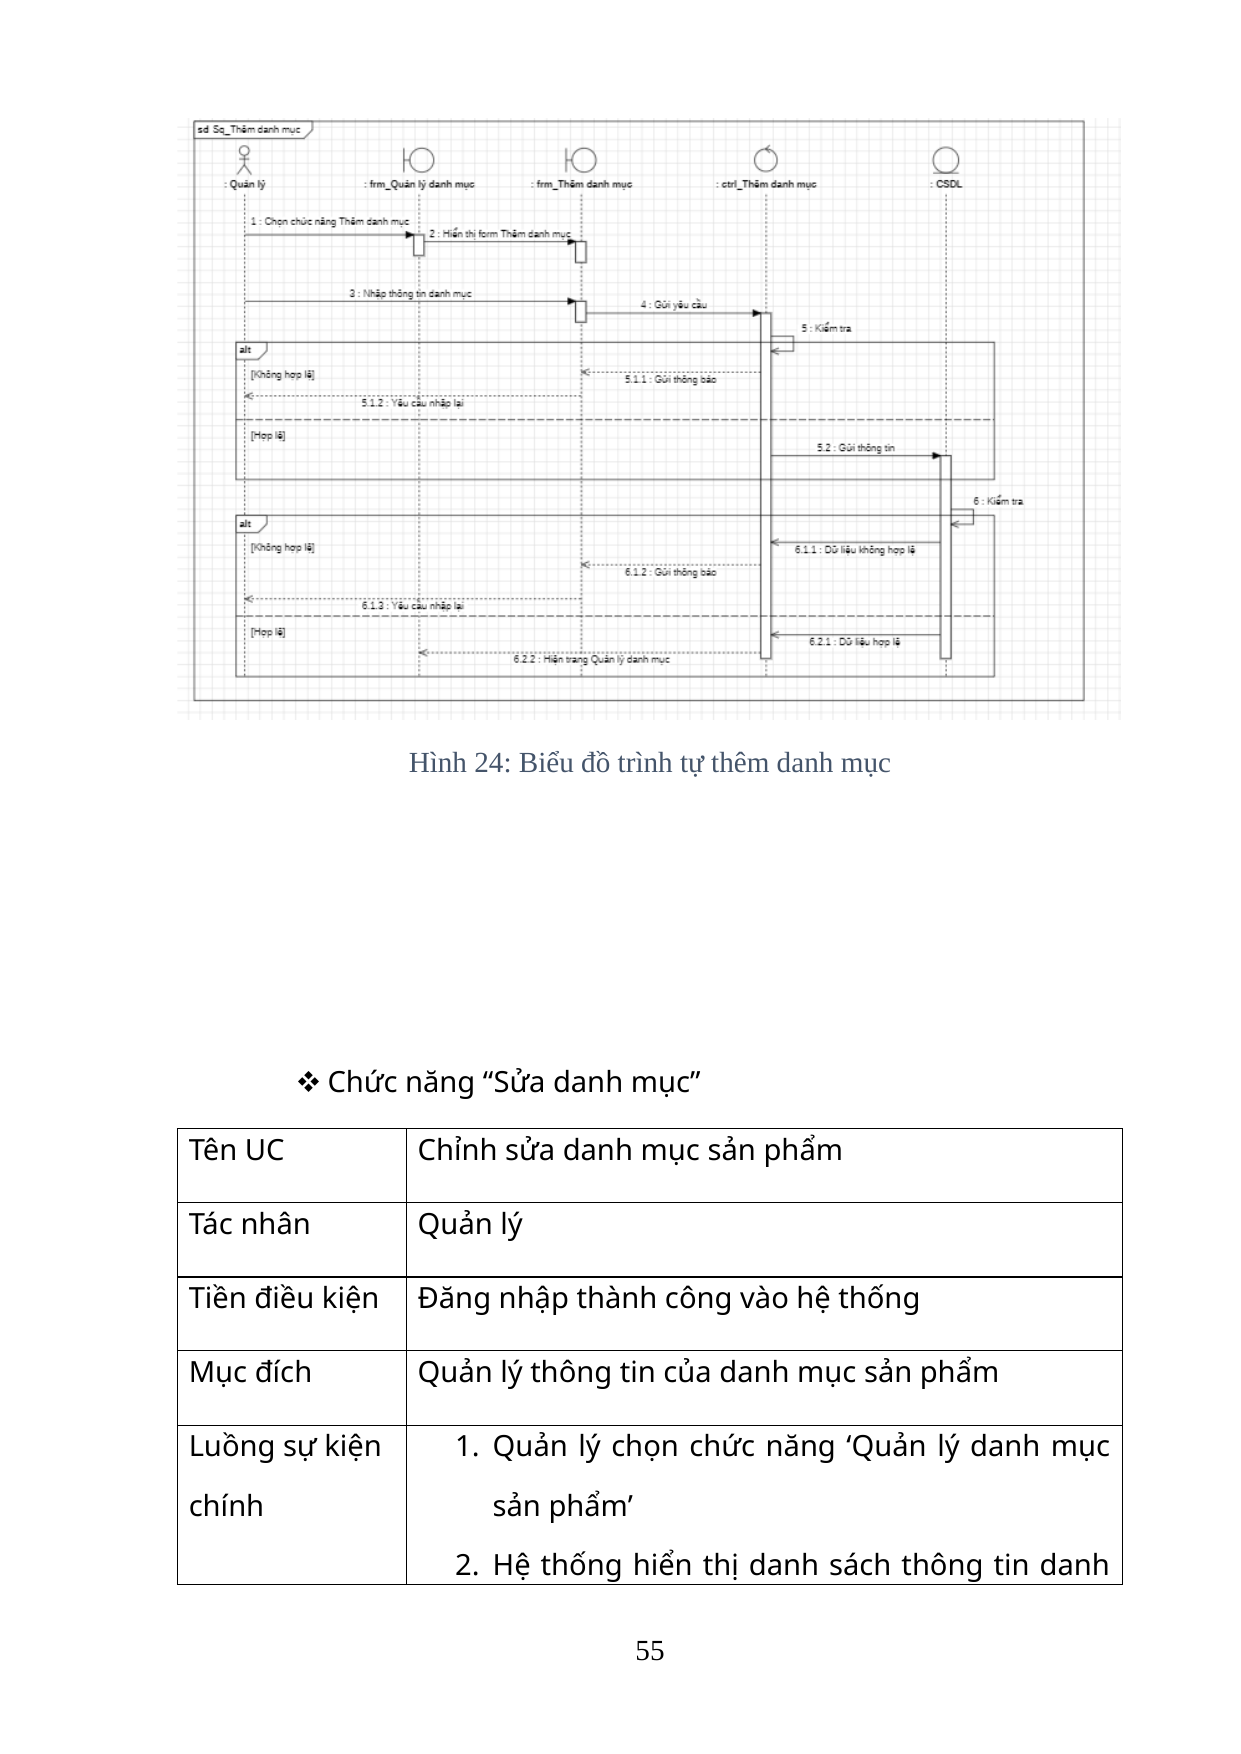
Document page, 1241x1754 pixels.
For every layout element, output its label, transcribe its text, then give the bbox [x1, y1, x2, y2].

table_cell Luồng sự kiện chính [178, 1426, 406, 1584]
table_header Chỉnh sửa danh mục sản phẩm [407, 1129, 1122, 1202]
text Hình 24: Biểu đồ trình tự thêm danh mục [177, 745, 1122, 778]
table_cell Quản lý thông tin của danh mục sản phẩm [407, 1351, 1122, 1424]
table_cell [407, 1426, 1122, 1584]
table_cell Tác nhân [178, 1203, 406, 1276]
table_cell Mục đích [178, 1351, 406, 1424]
list Chức năng “Sửa danh mục” [295, 1062, 1122, 1101]
table_cell Đăng nhập thành công vào hệ thống [407, 1278, 1122, 1350]
table_cell Tiền điều kiện [178, 1278, 406, 1350]
table_cell Quản lý [407, 1203, 1122, 1276]
picture [177, 118, 1121, 720]
table_header Tên UC [178, 1129, 406, 1202]
